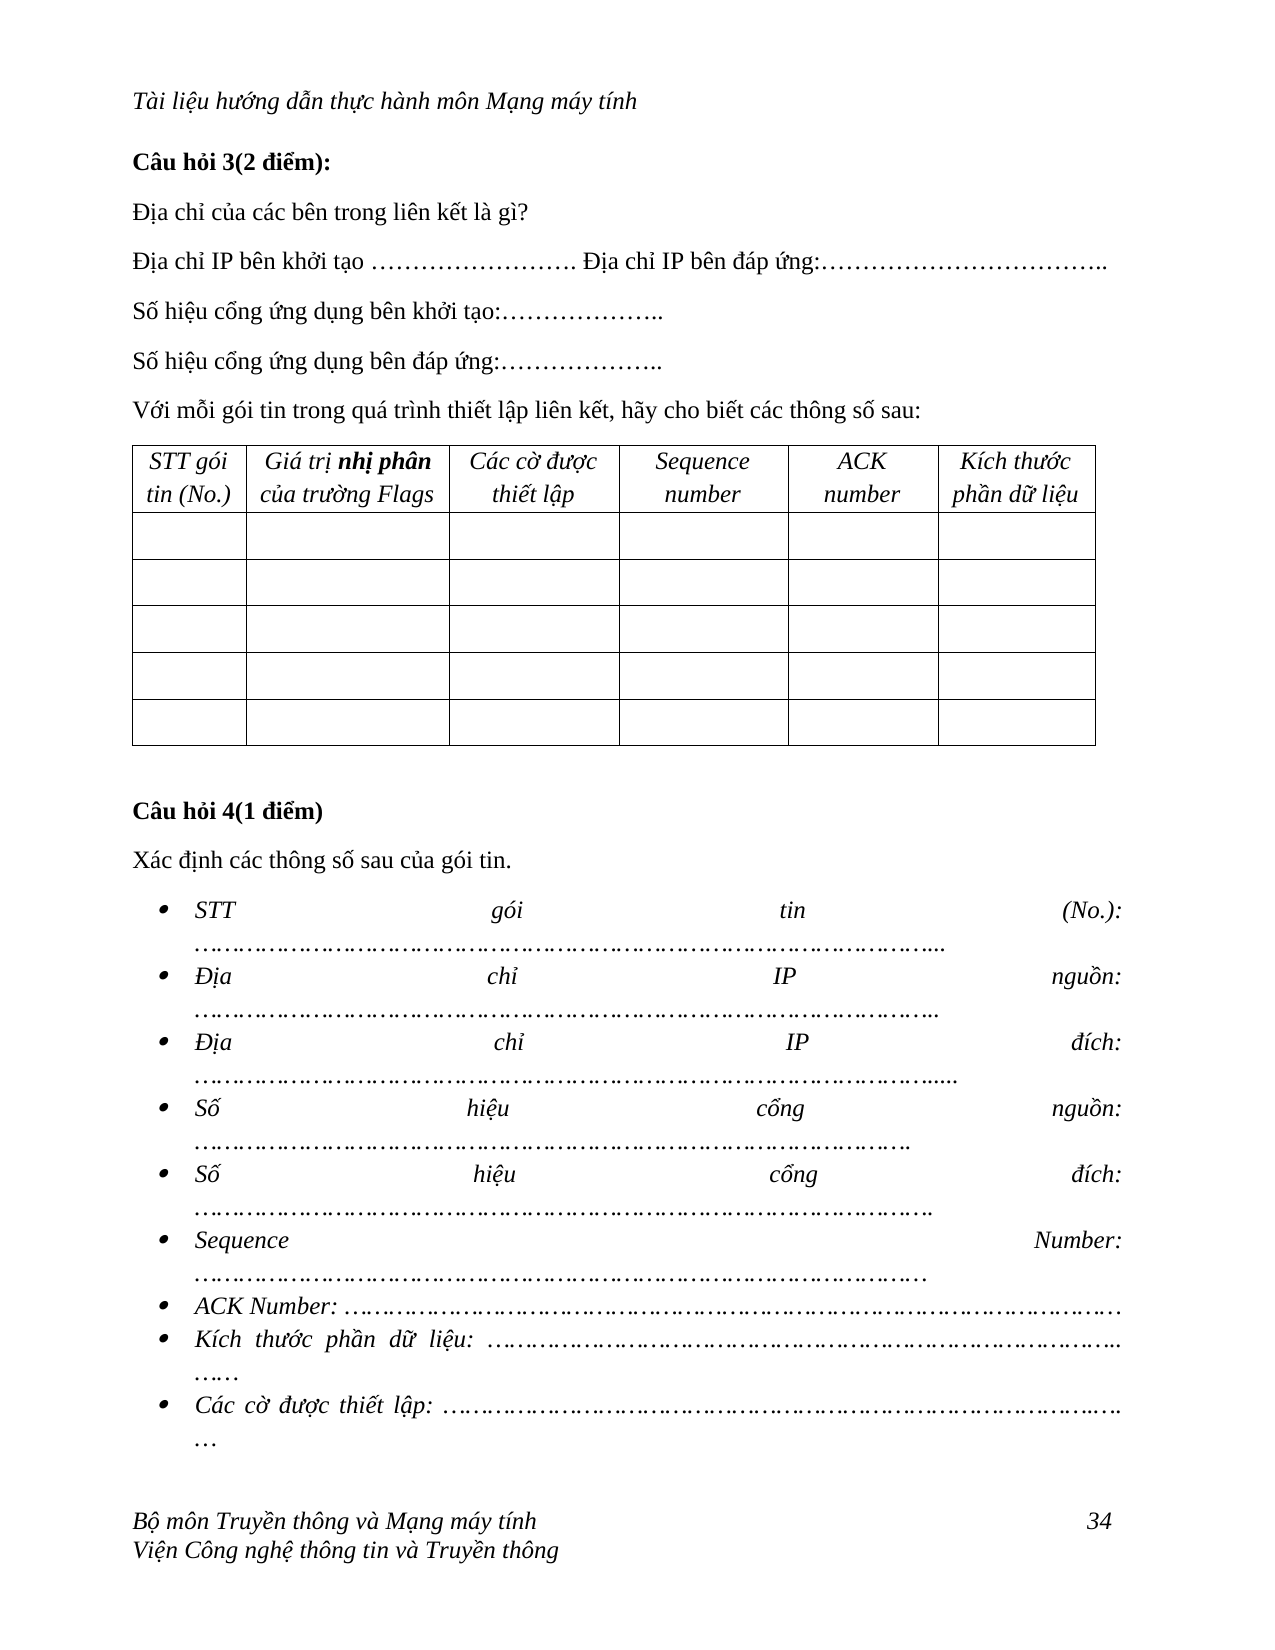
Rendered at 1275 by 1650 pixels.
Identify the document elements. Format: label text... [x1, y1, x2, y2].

table_cell [939, 653, 1095, 698]
text Xác định các thông số sau của gói tin. [132, 845, 1125, 874]
table_cell [450, 653, 619, 698]
table_cell [789, 606, 938, 652]
table_cell [789, 513, 938, 559]
table_cell [450, 560, 619, 605]
table_cell [450, 513, 619, 559]
list Các cờ được thiết lập: …………………………………………………………………………….….… [157, 1390, 1125, 1452]
table_cell [247, 513, 449, 559]
list Kích thước phần dữ liệu: …………………………………………………………………………..…… [157, 1324, 1125, 1386]
text Số hiệu cổng ứng dụng bên khởi tạo:……………….. [132, 296, 1125, 325]
list Sequence Number: ……………………………………………………………………………………… [157, 1225, 1125, 1287]
table_cell [620, 513, 788, 559]
table_cell [133, 606, 246, 652]
text Với mỗi gói tin trong quá trình thiết lập liên kết, hãy cho biết các thông số sau: [132, 395, 1125, 424]
list STT gói tin (No.):………………………………………………………………………………………... [157, 895, 1125, 957]
table_header Sequence number [620, 446, 788, 512]
table_cell [133, 700, 246, 745]
table_cell [939, 606, 1095, 652]
table_cell [133, 653, 246, 698]
text Địa chỉ IP bên khởi tạo ……………………. Địa chỉ IP bên đáp ứng:…………………………….. [132, 246, 1125, 275]
table_cell [247, 653, 449, 698]
table_cell [789, 653, 938, 698]
list Số hiệu cổng nguồn: ……………………………………………………………………………………. [157, 1093, 1125, 1155]
table_cell [620, 653, 788, 698]
list Địa chỉ IP nguồn: ……………………………………………………………………………………….. [157, 961, 1125, 1023]
list ACK Number: …………………………………………………………………………………………… [157, 1291, 1125, 1320]
table_cell [939, 513, 1095, 559]
table_header ACK number [789, 446, 938, 512]
table_cell [939, 560, 1095, 605]
table_header Giá trị nhị phân của trường Flags [247, 446, 449, 512]
table_cell [450, 606, 619, 652]
table_cell [247, 700, 449, 745]
table_header STT gói tin (No.) [133, 446, 246, 512]
table_cell [133, 513, 246, 559]
table_cell [620, 560, 788, 605]
table_cell [789, 560, 938, 605]
list Số hiệu cổng đích: ………………………………………………………………………………………. [157, 1159, 1125, 1221]
table_cell [620, 700, 788, 745]
table_cell [939, 700, 1095, 745]
table_cell [247, 560, 449, 605]
table_cell [450, 700, 619, 745]
text Số hiệu cổng ứng dụng bên đáp ứng:……………….. [132, 346, 1125, 374]
text Câu hỏi 4(1 điểm) [132, 796, 1125, 824]
table_cell [789, 700, 938, 745]
table_cell [620, 606, 788, 652]
text Câu hỏi 3(2 điểm): [132, 147, 1125, 176]
table_cell [133, 560, 246, 605]
table_header Kích thước phần dữ liệu [939, 446, 1095, 512]
list Địa chỉ IP đích: ………………………………………………………………………………………..... [157, 1027, 1125, 1089]
text Địa chỉ của các bên trong liên kết là gì? [132, 197, 1125, 225]
table_cell [247, 606, 449, 652]
table_header Các cờ được thiết lập [450, 446, 619, 512]
